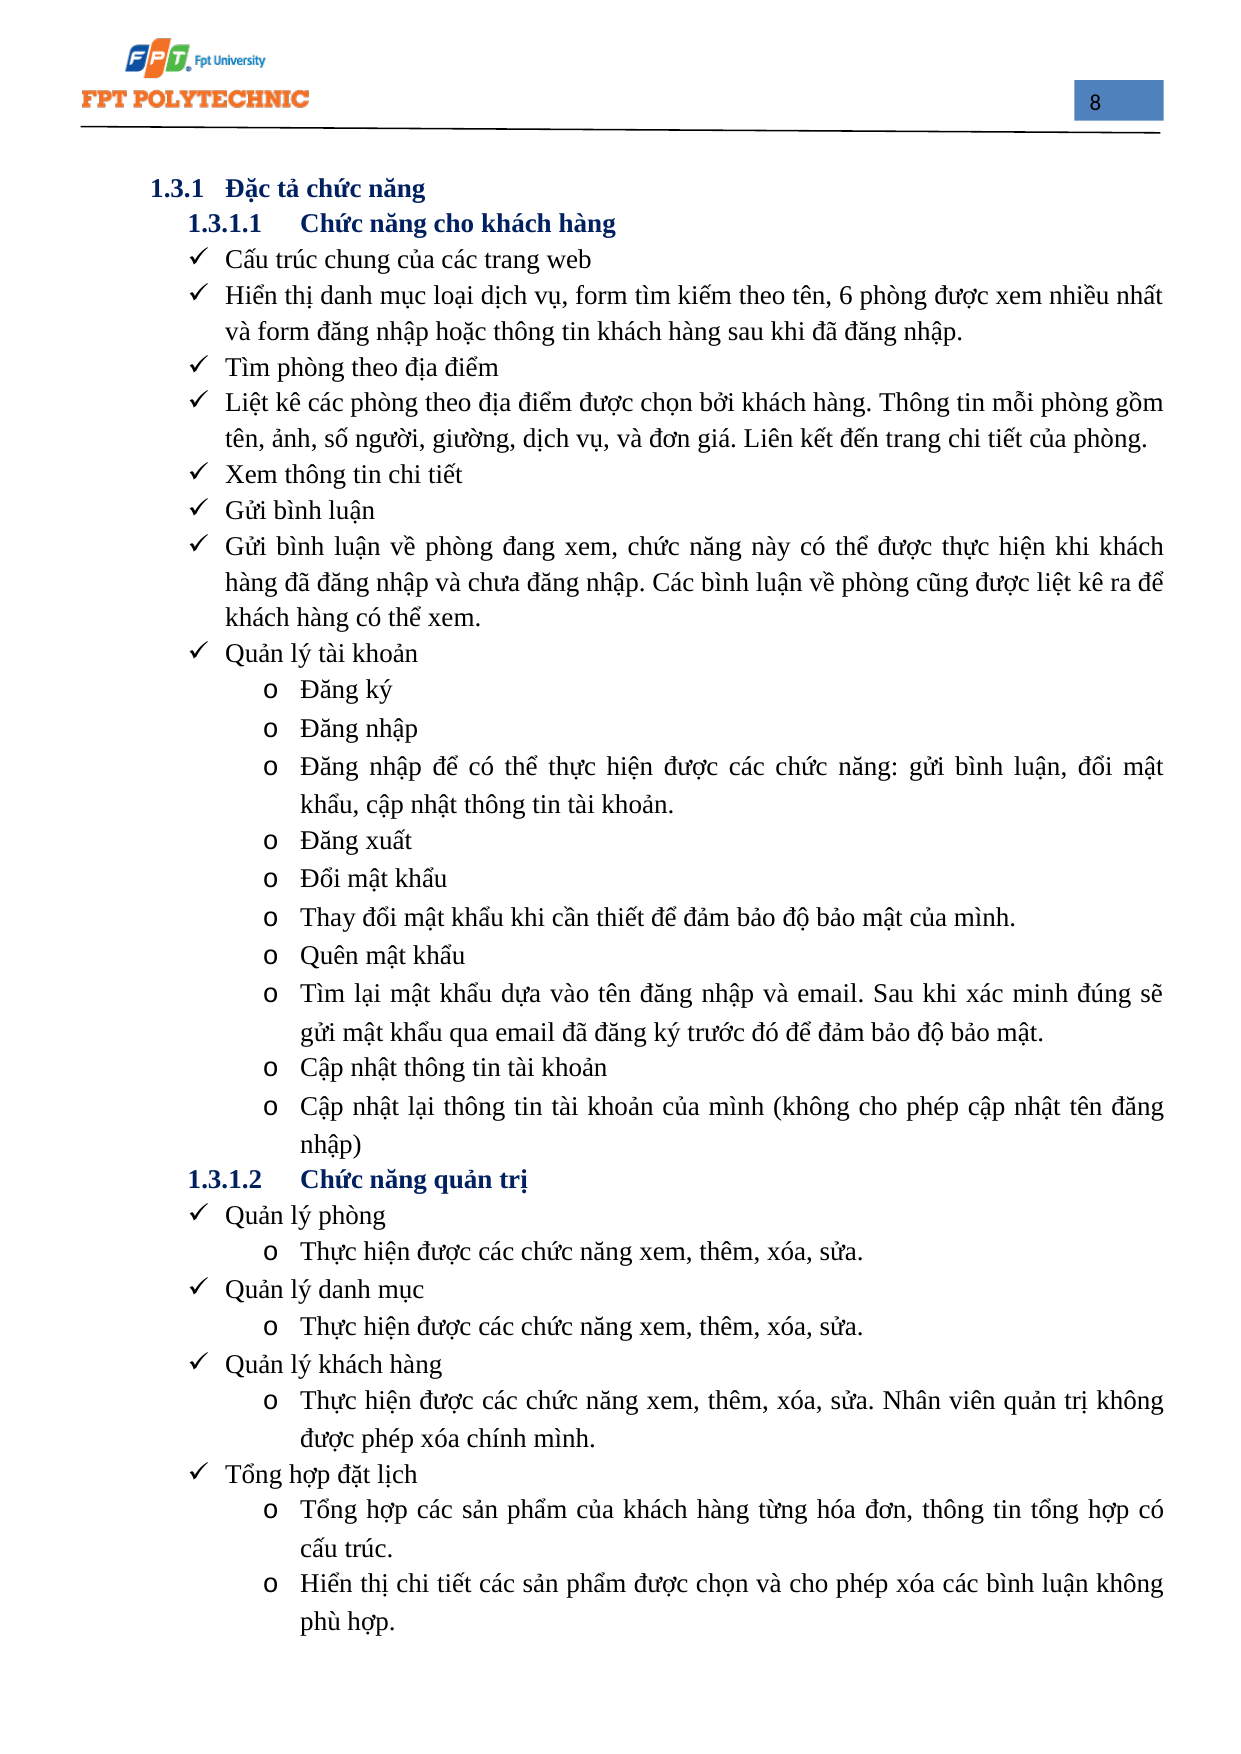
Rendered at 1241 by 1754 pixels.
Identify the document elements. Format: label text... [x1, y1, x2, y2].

list Xem thông tin chi tiết [187, 458, 1165, 489]
list Cấu trúc chung của các trang web [187, 243, 1165, 274]
list Thay đổi mật khẩu khi cần thiết để đảm bảo độ bảo mật của mình. [262, 901, 1165, 934]
list Quản lý danh mục [187, 1274, 1165, 1305]
list Đăng ký [262, 673, 1165, 707]
list Gửi bình luận về phòng đang xem, chức năng này có thể được thực hiện khi khách hàng đã đăng nhập và chưa đăng nhập. Các bình luận về phòng cũng được liệt kê ra để khách hàng có thể xem. [187, 530, 1165, 633]
list Tổng hợp các sản phẩm của khách hàng từng hóa đơn, thông tin tổng hợp có cấu trúc. [262, 1494, 1165, 1563]
list Tìm lại mật khẩu dựa vào tên đăng nhập và email. Sau khi xác minh đúng sẽ gửi mật khẩu qua email đã đăng ký trước đó để đảm bảo độ bảo mật. [262, 978, 1165, 1047]
list Tìm phòng theo địa điểm [187, 351, 1165, 382]
list Quản lý tài khoản [187, 637, 1165, 668]
list Hiển thị danh mục loại dịch vụ, form tìm kiếm theo tên, 6 phòng được xem nhiều nhất và form đăng nhập hoặc thông tin khách hàng sau khi đã đăng nhập. [187, 279, 1165, 346]
list Chức năng quản trị [187, 1163, 1165, 1195]
list Cập nhật lại thông tin tài khoản của mình (không cho phép cập nhật tên đăng nhập) [262, 1090, 1165, 1159]
list Cập nhật thông tin tài khoản [262, 1051, 1165, 1085]
list Thực hiện được các chức năng xem, thêm, xóa, sửa. [262, 1235, 1165, 1269]
list Đăng nhập để có thể thực hiện được các chức năng: gửi bình luận, đổi mật khẩu, cập nhật thông tin tài khoản. [262, 750, 1165, 819]
list Đặc tả chức năng [150, 172, 1165, 203]
list Quản lý khách hàng [187, 1348, 1165, 1379]
list Quản lý phòng [187, 1199, 1165, 1231]
list Thực hiện được các chức năng xem, thêm, xóa, sửa. Nhân viên quản trị không được phép xóa chính mình. [262, 1384, 1165, 1453]
picture [75, 32, 324, 116]
list Thực hiện được các chức năng xem, thêm, xóa, sửa. [262, 1309, 1165, 1343]
list Chức năng cho khách hàng [187, 207, 1165, 238]
list Quên mật khẩu [262, 939, 1165, 973]
list Tổng hợp đặt lịch [187, 1458, 1165, 1489]
list Đổi mật khẩu [262, 862, 1165, 896]
list Liệt kê các phòng theo địa điểm được chọn bởi khách hàng. Thông tin mỗi phòng gồm tên, ảnh, số người, giường, dịch vụ, và đơn giá. Liên kết đến trang chi tiết của phòng. [187, 387, 1165, 453]
list Đăng nhập [262, 712, 1165, 745]
list Đăng xuất [262, 824, 1165, 857]
list Gửi bình luận [187, 494, 1165, 525]
list Hiển thị chi tiết các sản phẩm được chọn và cho phép xóa các bình luận không phù hợp. [262, 1567, 1165, 1637]
